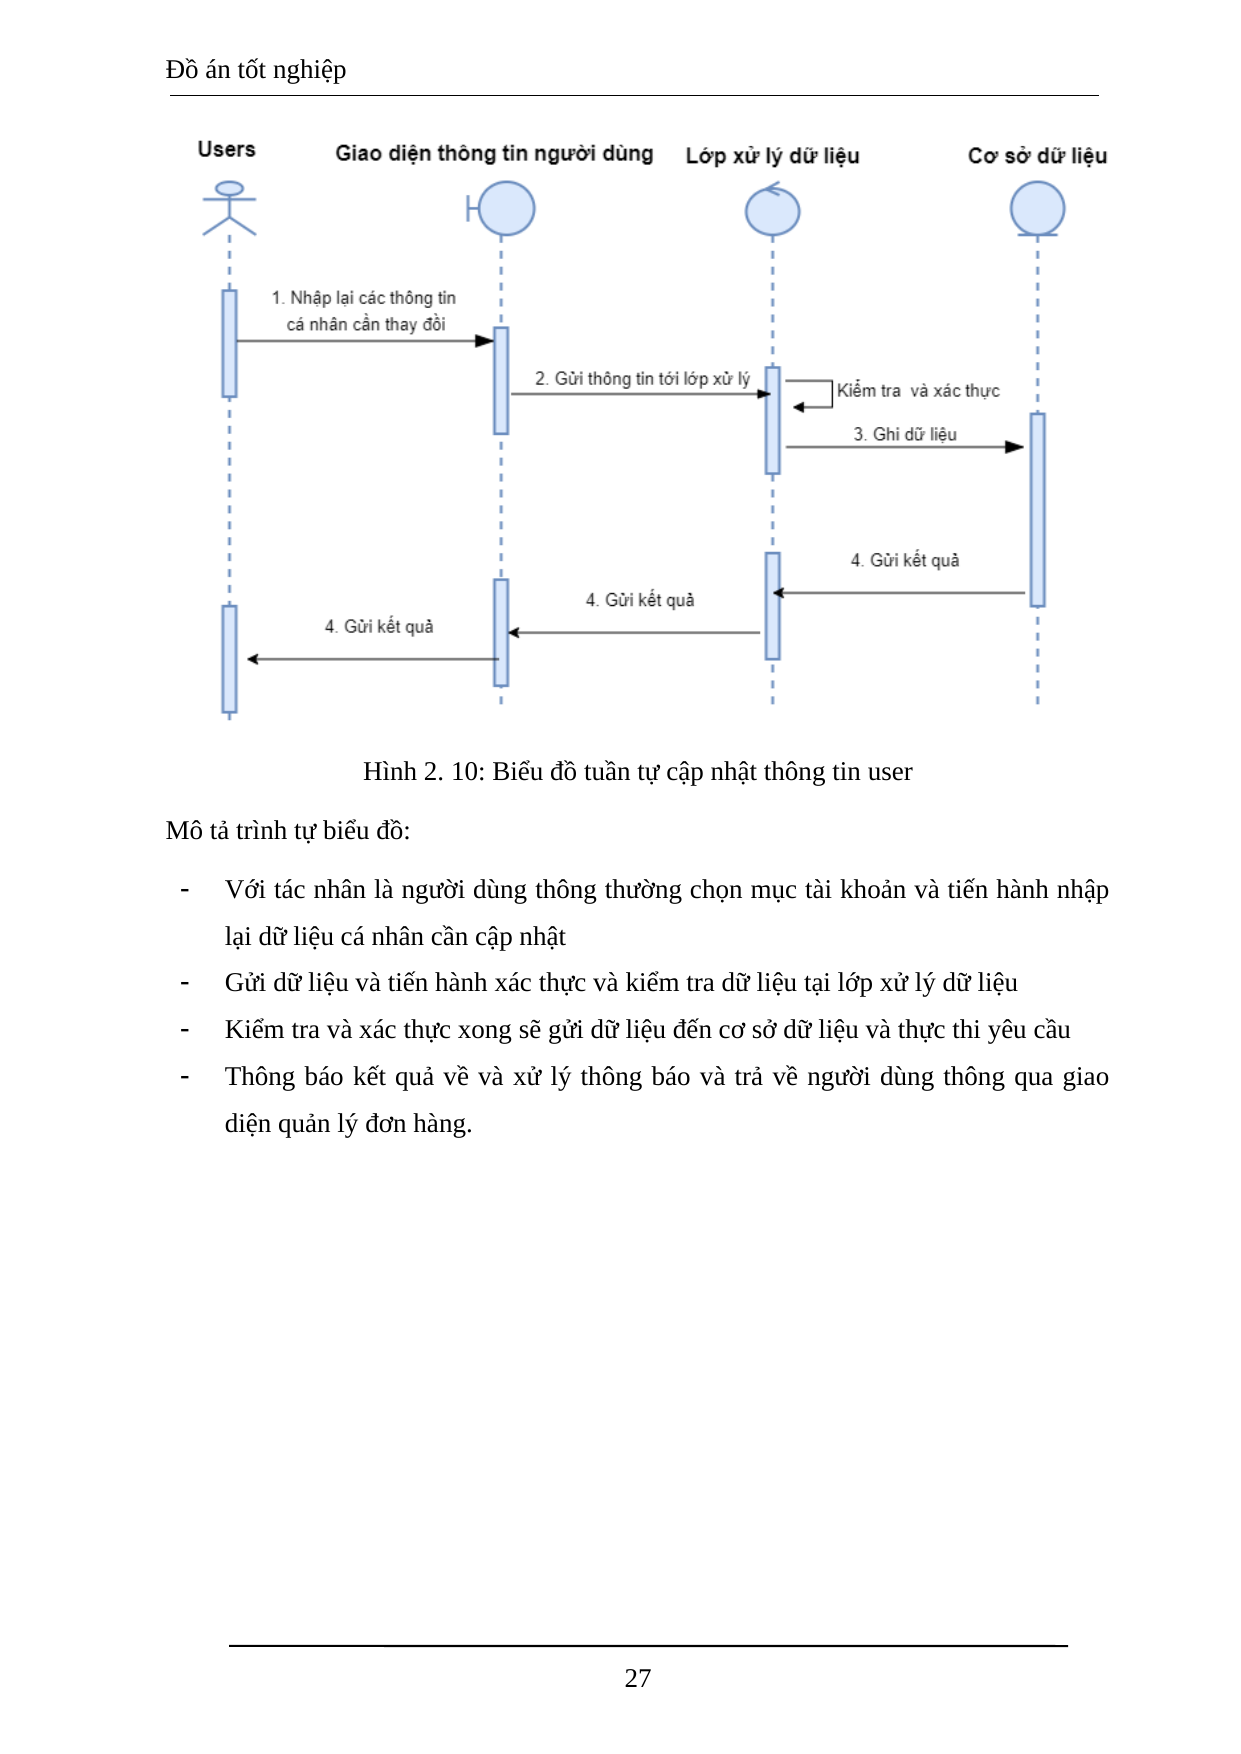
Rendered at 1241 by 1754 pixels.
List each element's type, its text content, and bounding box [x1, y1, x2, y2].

text Mô tả trình tự biểu đồ: [165, 814, 1110, 845]
list Thông báo kết quả về và xử lý thông báo và trả về người dùng thông qua giao diện quản lý đơn hàng. [180, 1060, 1110, 1138]
list Với tác nhân là người dùng thông thường chọn mục tài khoản và tiến hành nhập lại dữ liệu cá nhân cần cập nhật [180, 873, 1110, 951]
list Gửi dữ liệu và tiến hành xác thực và kiểm tra dữ liệu tại lớp xử lý dữ liệu [180, 967, 1110, 998]
picture [180, 130, 1125, 727]
list Kiểm tra và xác thực xong sẽ gửi dữ liệu đến cơ sở dữ liệu và thực thi yêu cầu [180, 1013, 1110, 1045]
